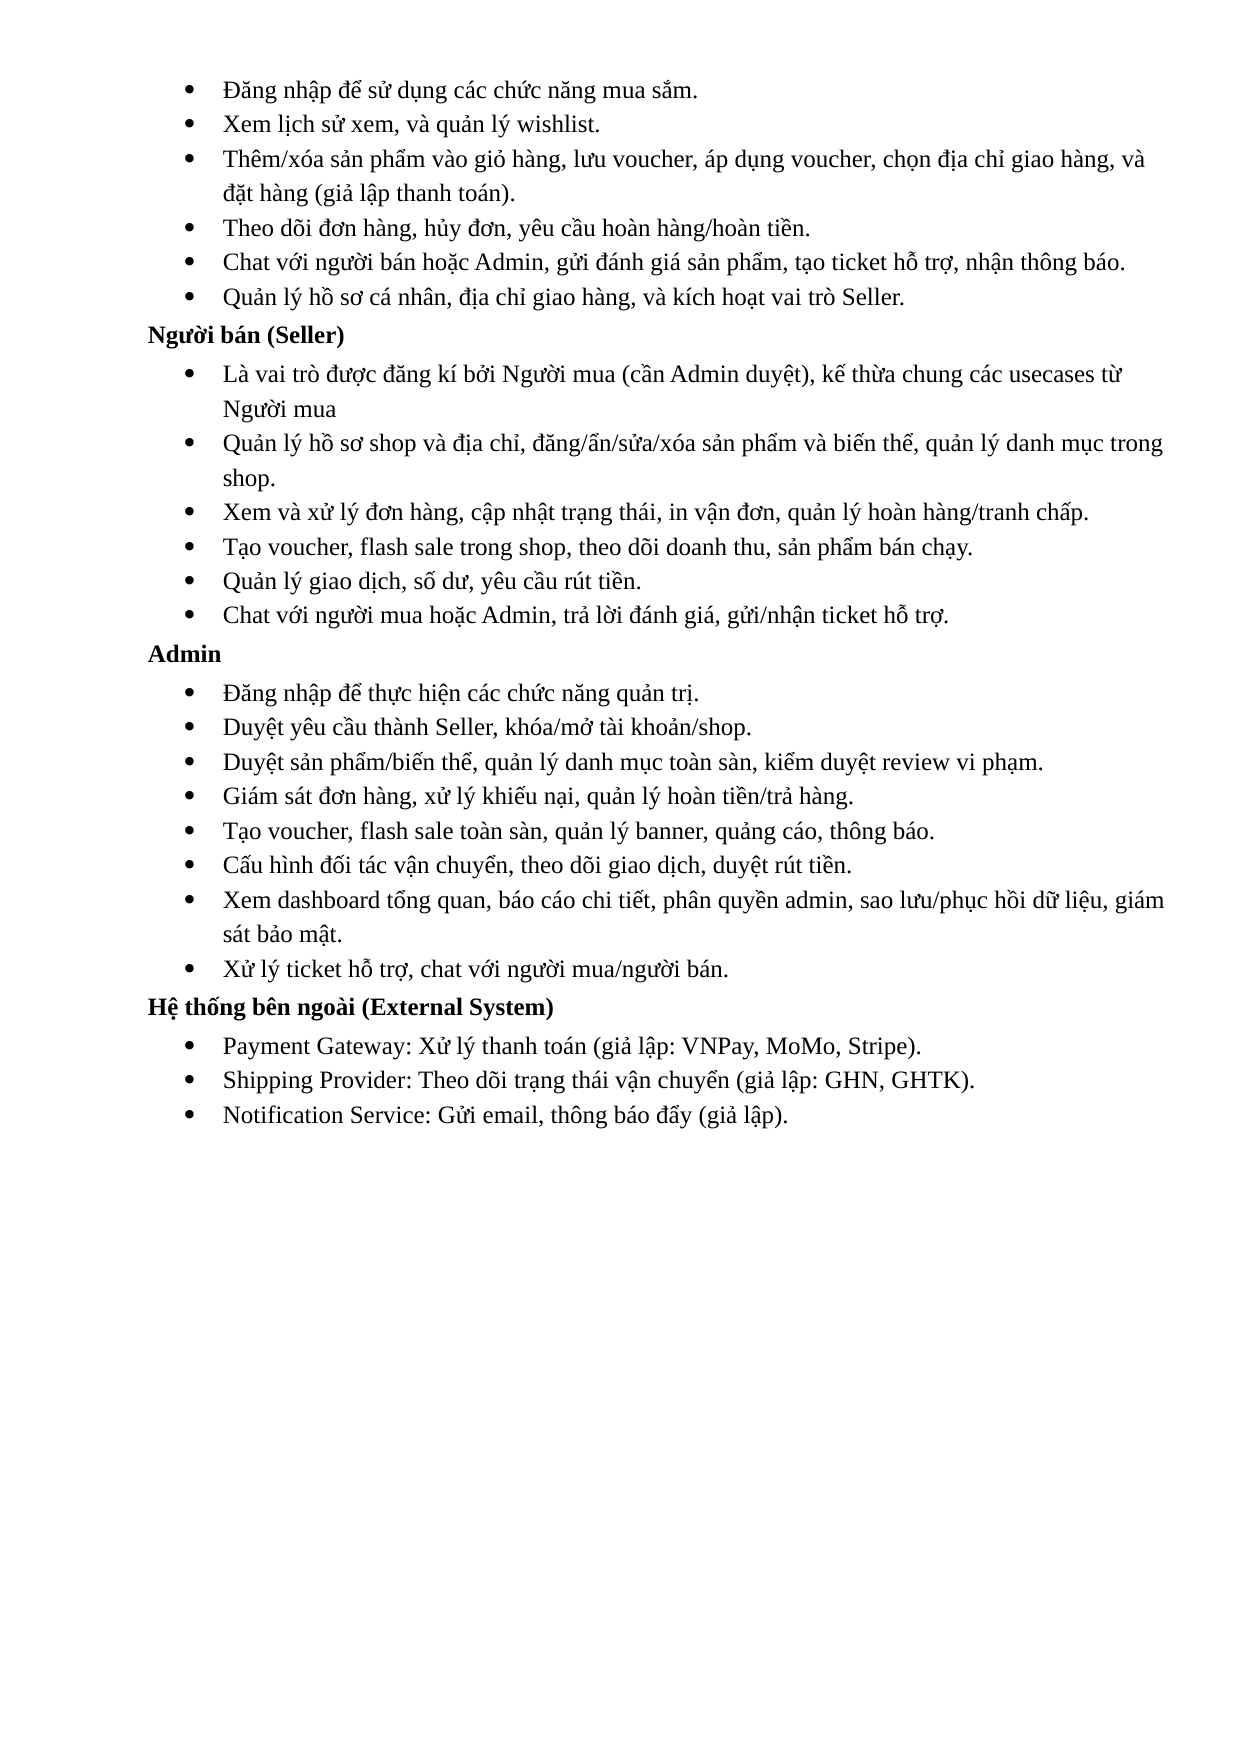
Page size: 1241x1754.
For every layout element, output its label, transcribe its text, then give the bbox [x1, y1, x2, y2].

list Xem dashboard tổng quan, báo cáo chi tiết, phân quyền admin, sao lưu/phục hồi dữ liệu, giám sát bảo mật. [185, 885, 1169, 948]
text Hệ thống bên ngoài (External System) [89, 992, 1169, 1021]
list Xem lịch sử xem, và quản lý wishlist. [185, 109, 1169, 138]
text Người bán (Seller) [89, 321, 1169, 349]
list Quản lý giao dịch, số dư, yêu cầu rút tiền. [185, 566, 1169, 595]
list Giám sát đơn hàng, xử lý khiếu nại, quản lý hoàn tiền/trả hàng. [185, 781, 1169, 810]
list Quản lý hồ sơ cá nhân, địa chỉ giao hàng, và kích hoạt vai trò Seller. [185, 282, 1169, 311]
list Theo dõi đơn hàng, hủy đơn, yêu cầu hoàn hàng/hoàn tiền. [185, 213, 1169, 242]
list Là vai trò được đăng kí bởi Người mua (cần Admin duyệt), kế thừa chung các usecases từ Người mua [185, 359, 1169, 422]
list Xử lý ticket hỗ trợ, chat với người mua/người bán. [185, 954, 1169, 982]
list Quản lý hồ sơ shop và địa chỉ, đăng/ẩn/sửa/xóa sản phẩm và biến thể, quản lý danh mục trong shop. [185, 428, 1169, 491]
text Admin [89, 639, 1169, 668]
list Đăng nhập để sử dụng các chức năng mua sắm. [185, 75, 1169, 104]
list Tạo voucher, flash sale toàn sàn, quản lý banner, quảng cáo, thông báo. [185, 816, 1169, 844]
list Xem và xử lý đơn hàng, cập nhật trạng thái, in vận đơn, quản lý hoàn hàng/tranh chấp. [185, 497, 1169, 526]
list Notification Service: Gửi email, thông báo đẩy (giả lập). [185, 1100, 1169, 1129]
list Chat với người mua hoặc Admin, trả lời đánh giá, gửi/nhận ticket hỗ trợ. [185, 601, 1169, 629]
list Payment Gateway: Xử lý thanh toán (giả lập: VNPay, MoMo, Stripe). [185, 1031, 1169, 1060]
list Shipping Provider: Theo dõi trạng thái vận chuyển (giả lập: GHN, GHTK). [185, 1065, 1169, 1094]
list Tạo voucher, flash sale trong shop, theo dõi doanh thu, sản phẩm bán chạy. [185, 532, 1169, 560]
list Đăng nhập để thực hiện các chức năng quản trị. [185, 678, 1169, 707]
list Cấu hình đối tác vận chuyển, theo dõi giao dịch, duyệt rút tiền. [185, 850, 1169, 879]
list Duyệt yêu cầu thành Seller, khóa/mở tài khoản/shop. [185, 712, 1169, 741]
list Chat với người bán hoặc Admin, gửi đánh giá sản phẩm, tạo ticket hỗ trợ, nhận thông báo. [185, 247, 1169, 276]
list Thêm/xóa sản phẩm vào giỏ hàng, lưu voucher, áp dụng voucher, chọn địa chỉ giao hàng, và đặt hàng (giả lập thanh toán). [185, 144, 1169, 207]
list Duyệt sản phẩm/biến thể, quản lý danh mục toàn sàn, kiểm duyệt review vi phạm. [185, 747, 1169, 776]
